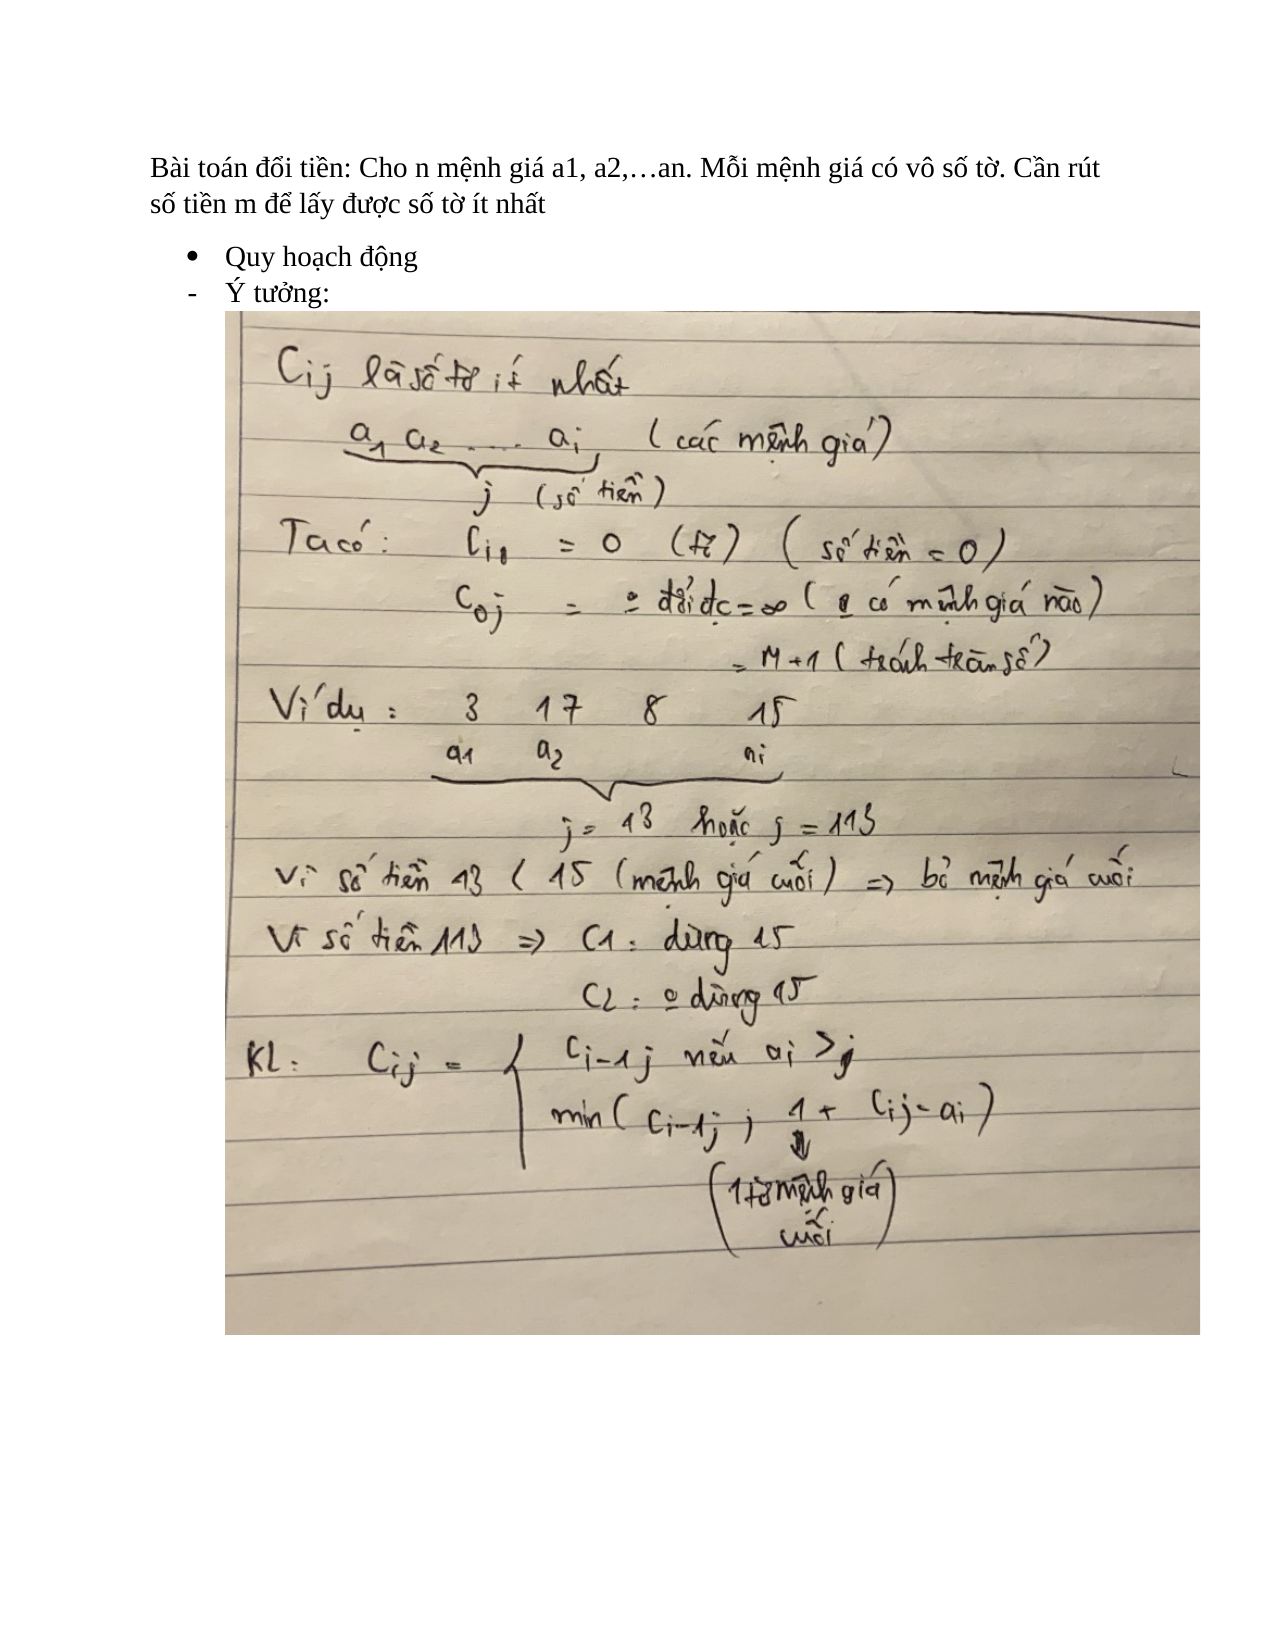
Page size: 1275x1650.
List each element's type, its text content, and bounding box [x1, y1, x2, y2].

text Bài toán đổi tiền: Cho n mệnh giá a1, a2,…an. Mỗi mệnh giá có vô số tờ. Cần rút số tiền m để lấy được số tờ ít nhất [150, 150, 1125, 220]
picture [225, 311, 1200, 1335]
list Quy hoạch động [187, 239, 1125, 273]
list Ý tưởng: [187, 275, 1125, 309]
